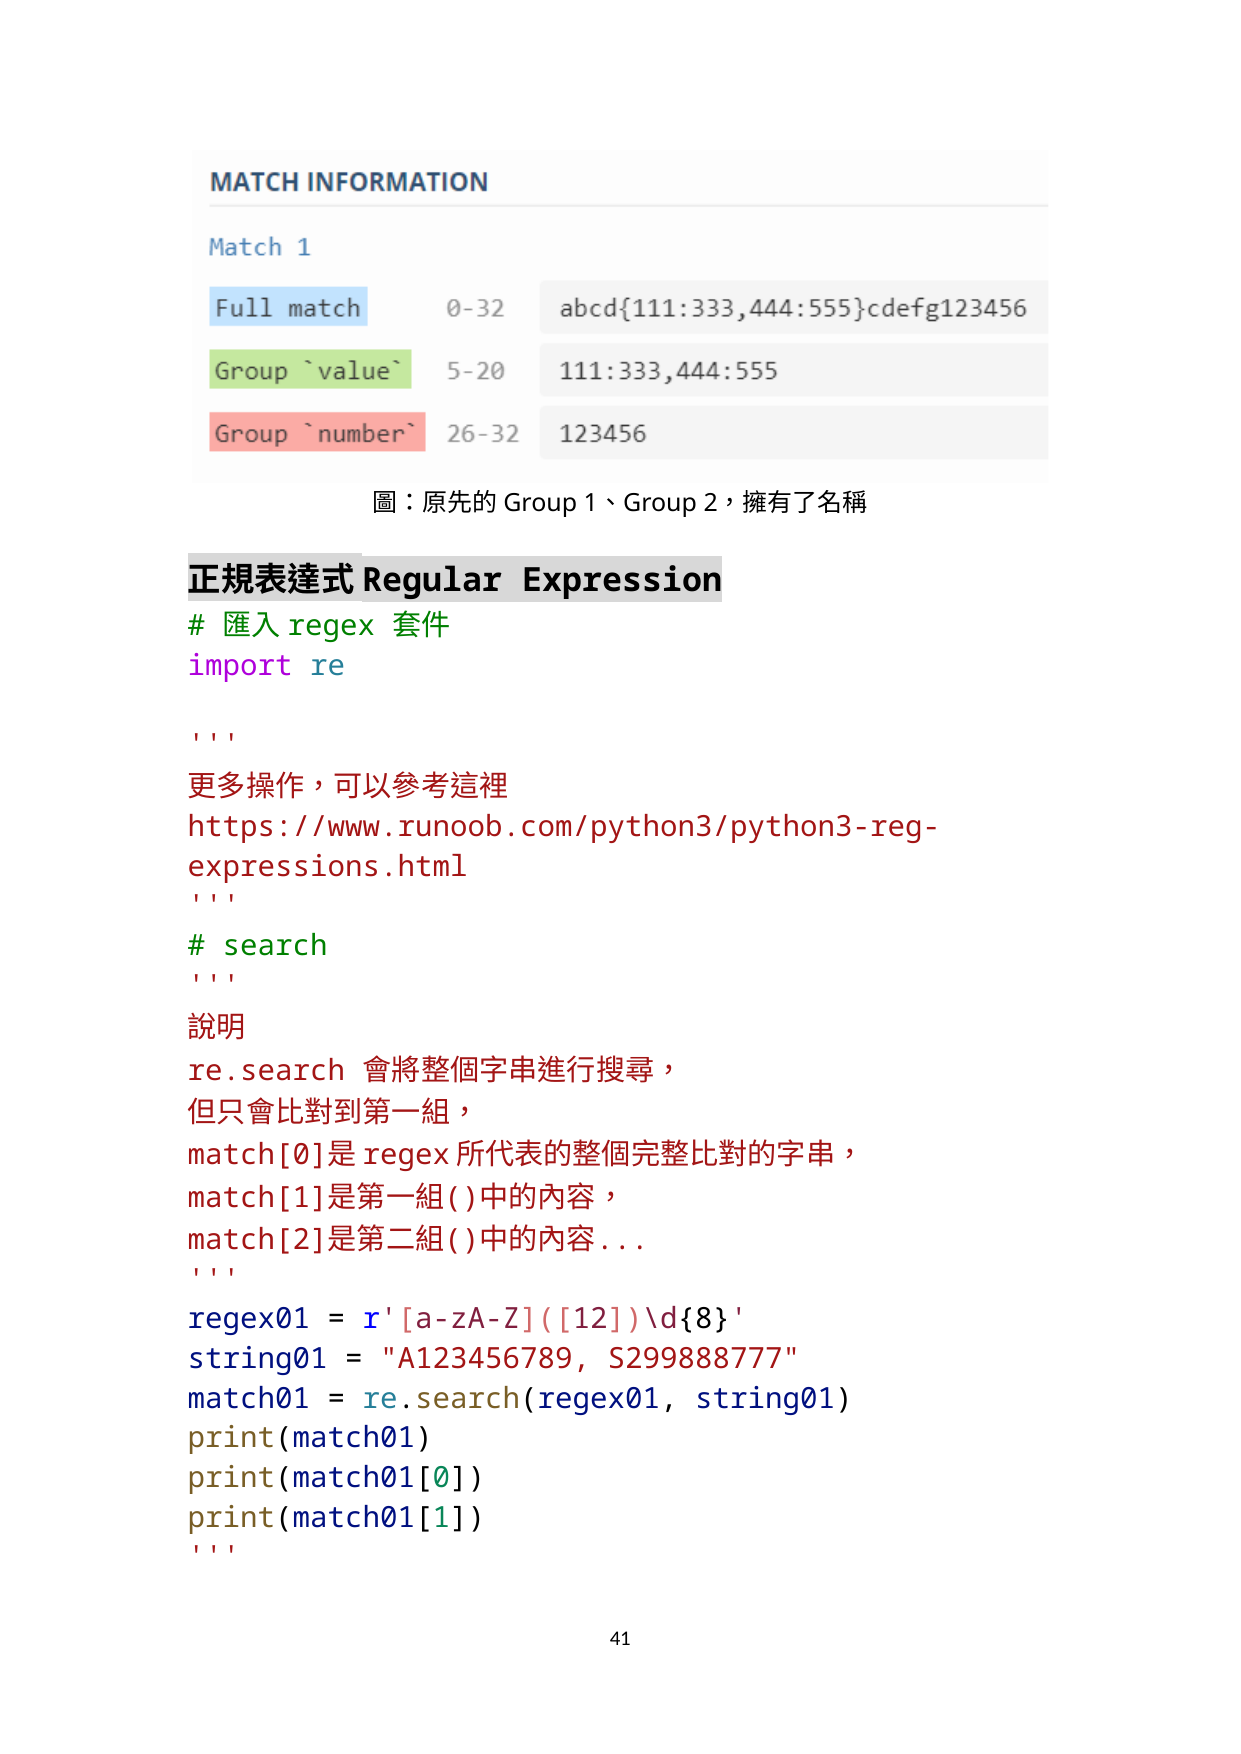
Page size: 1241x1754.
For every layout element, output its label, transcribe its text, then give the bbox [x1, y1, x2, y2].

text # 匯入 regex 套件 [187, 602, 1053, 644]
text regex01 = r'[a-zA-Z]([12])\d{8}' [187, 1298, 1053, 1337]
text print(match01[1]) [187, 1496, 1053, 1536]
text match[0]是regex所代表的整個完整比對的字串， [187, 1131, 1053, 1173]
text ''' [187, 1258, 1053, 1298]
picture [192, 150, 1049, 483]
text print(match01[0]) [187, 1456, 1053, 1496]
text ''' [187, 885, 1053, 924]
text # search [187, 924, 1053, 964]
text match[2]是第二組()中的內容... [187, 1216, 1053, 1258]
text 說明 [187, 1004, 1053, 1046]
text string01 = "A123456789, S299888777" [187, 1337, 1053, 1377]
text print(match01) [187, 1417, 1053, 1456]
text re.search 會將整個字串進行搜尋， [187, 1046, 1053, 1088]
text match01 = re.search(regex01, string01) [187, 1377, 1053, 1417]
text 更多操作，可以參考這裡 [187, 763, 1053, 805]
text ''' [187, 1536, 1053, 1575]
text ''' [187, 723, 1053, 763]
text 但只會比對到第一組， [187, 1088, 1053, 1131]
text https://www.runoob.com/python3/python3-reg-expressions.html [187, 805, 1053, 885]
text import re [187, 644, 1053, 684]
text 圖：原先的 Group 1、Group 2，擁有了名稱 [187, 483, 1053, 519]
text match[1]是第一組()中的內容， [187, 1173, 1053, 1216]
text 正規表達式 Regular Expression [362, 553, 1053, 602]
text ''' [187, 964, 1053, 1004]
